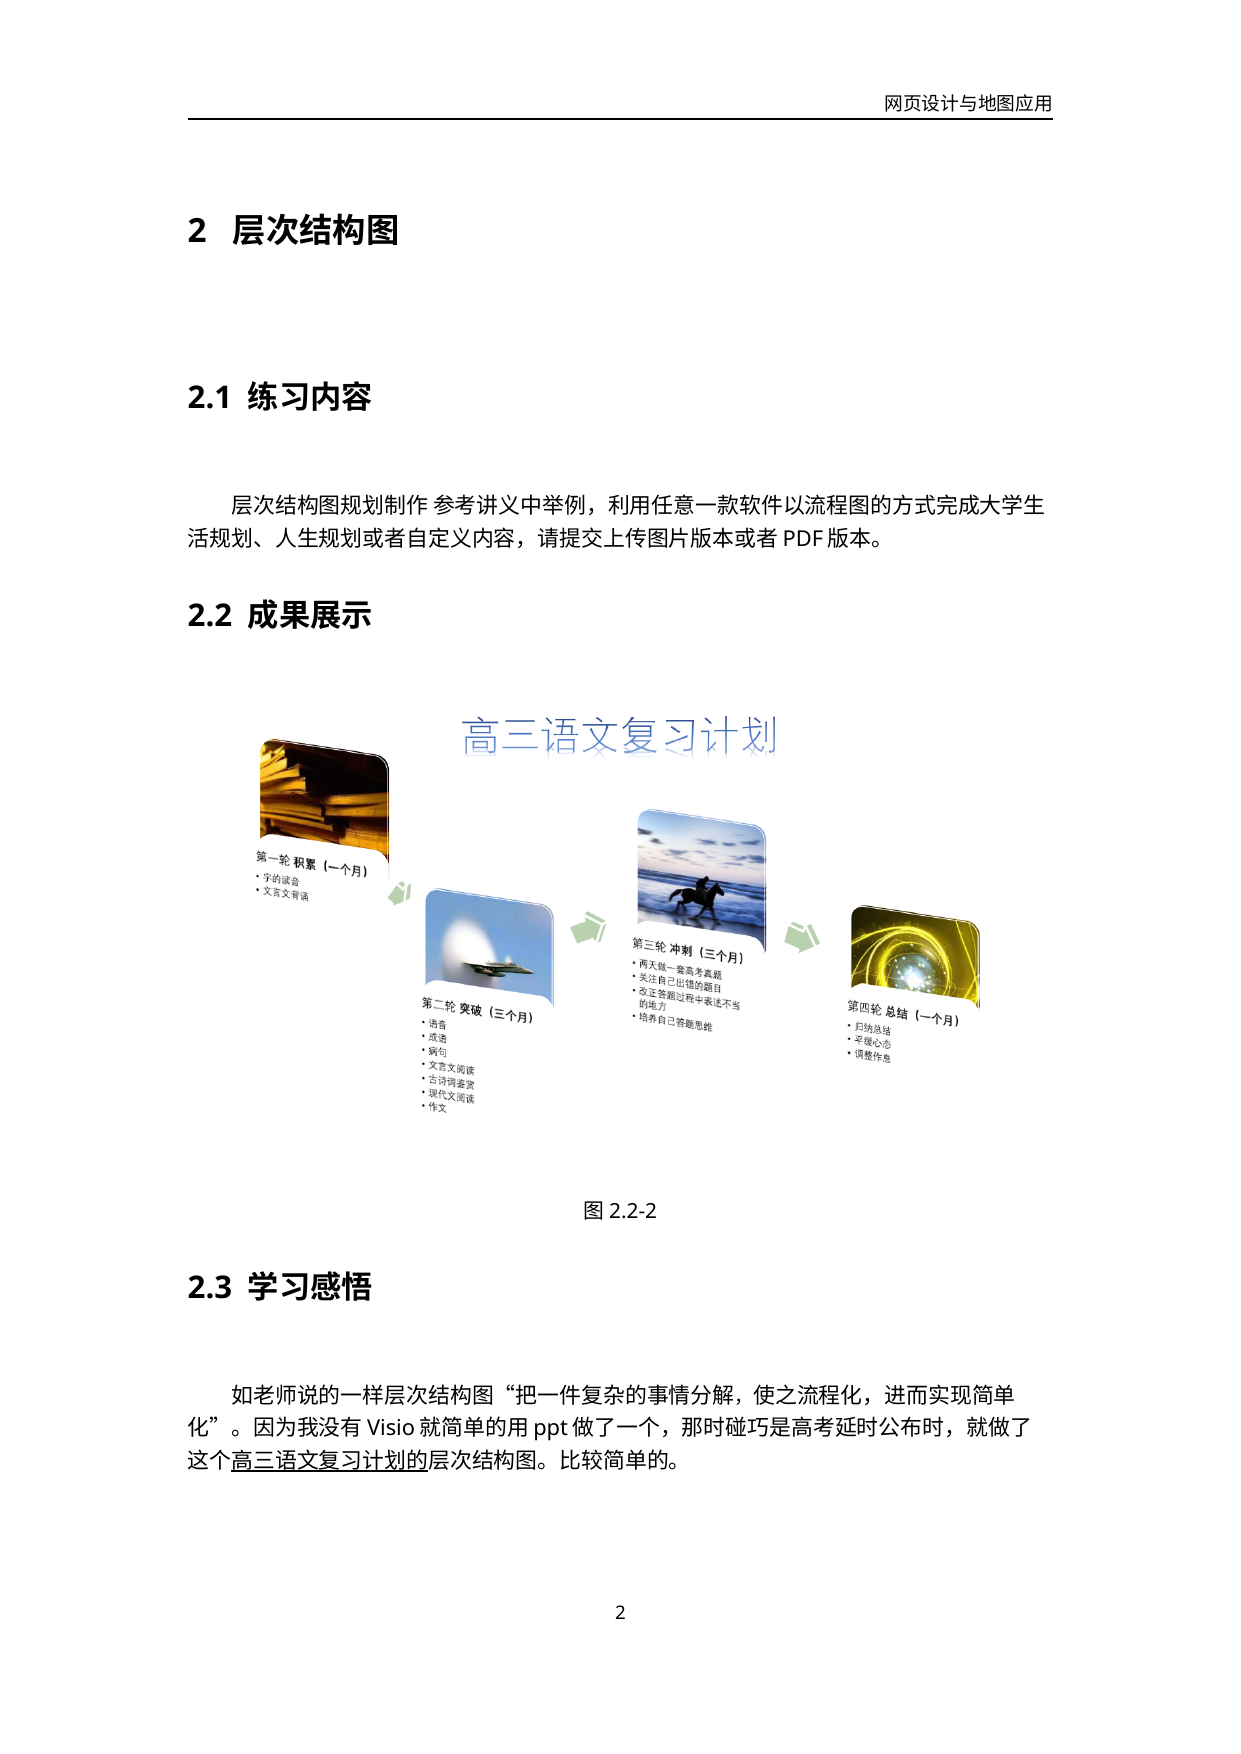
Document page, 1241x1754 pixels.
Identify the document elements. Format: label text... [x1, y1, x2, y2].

text 层次结构图规划制作 参考讲义中举例，利用任意一款软件以流程图的方式完成大学生活规划、人生规划或者自定义内容，请提交上传图片版本或者PDF版本。 [187, 488, 1053, 553]
subtitle 学习感悟 [187, 1252, 1053, 1317]
subtitle 层次结构图 [187, 195, 1053, 260]
subtitle 练习内容 [187, 363, 1053, 428]
text 如老师说的一样层次结构图“把一件复杂的事情分解，使之流程化，进而实现简单化”。因为我没有Visio就简单的用ppt做了一个，那时碰巧是高考延时公布时，就做了这个高三语文复习计划的层次结构图。比较简单的。 [187, 1378, 1053, 1475]
subtitle 成果展示 [187, 580, 1053, 645]
picture [187, 705, 1052, 1192]
